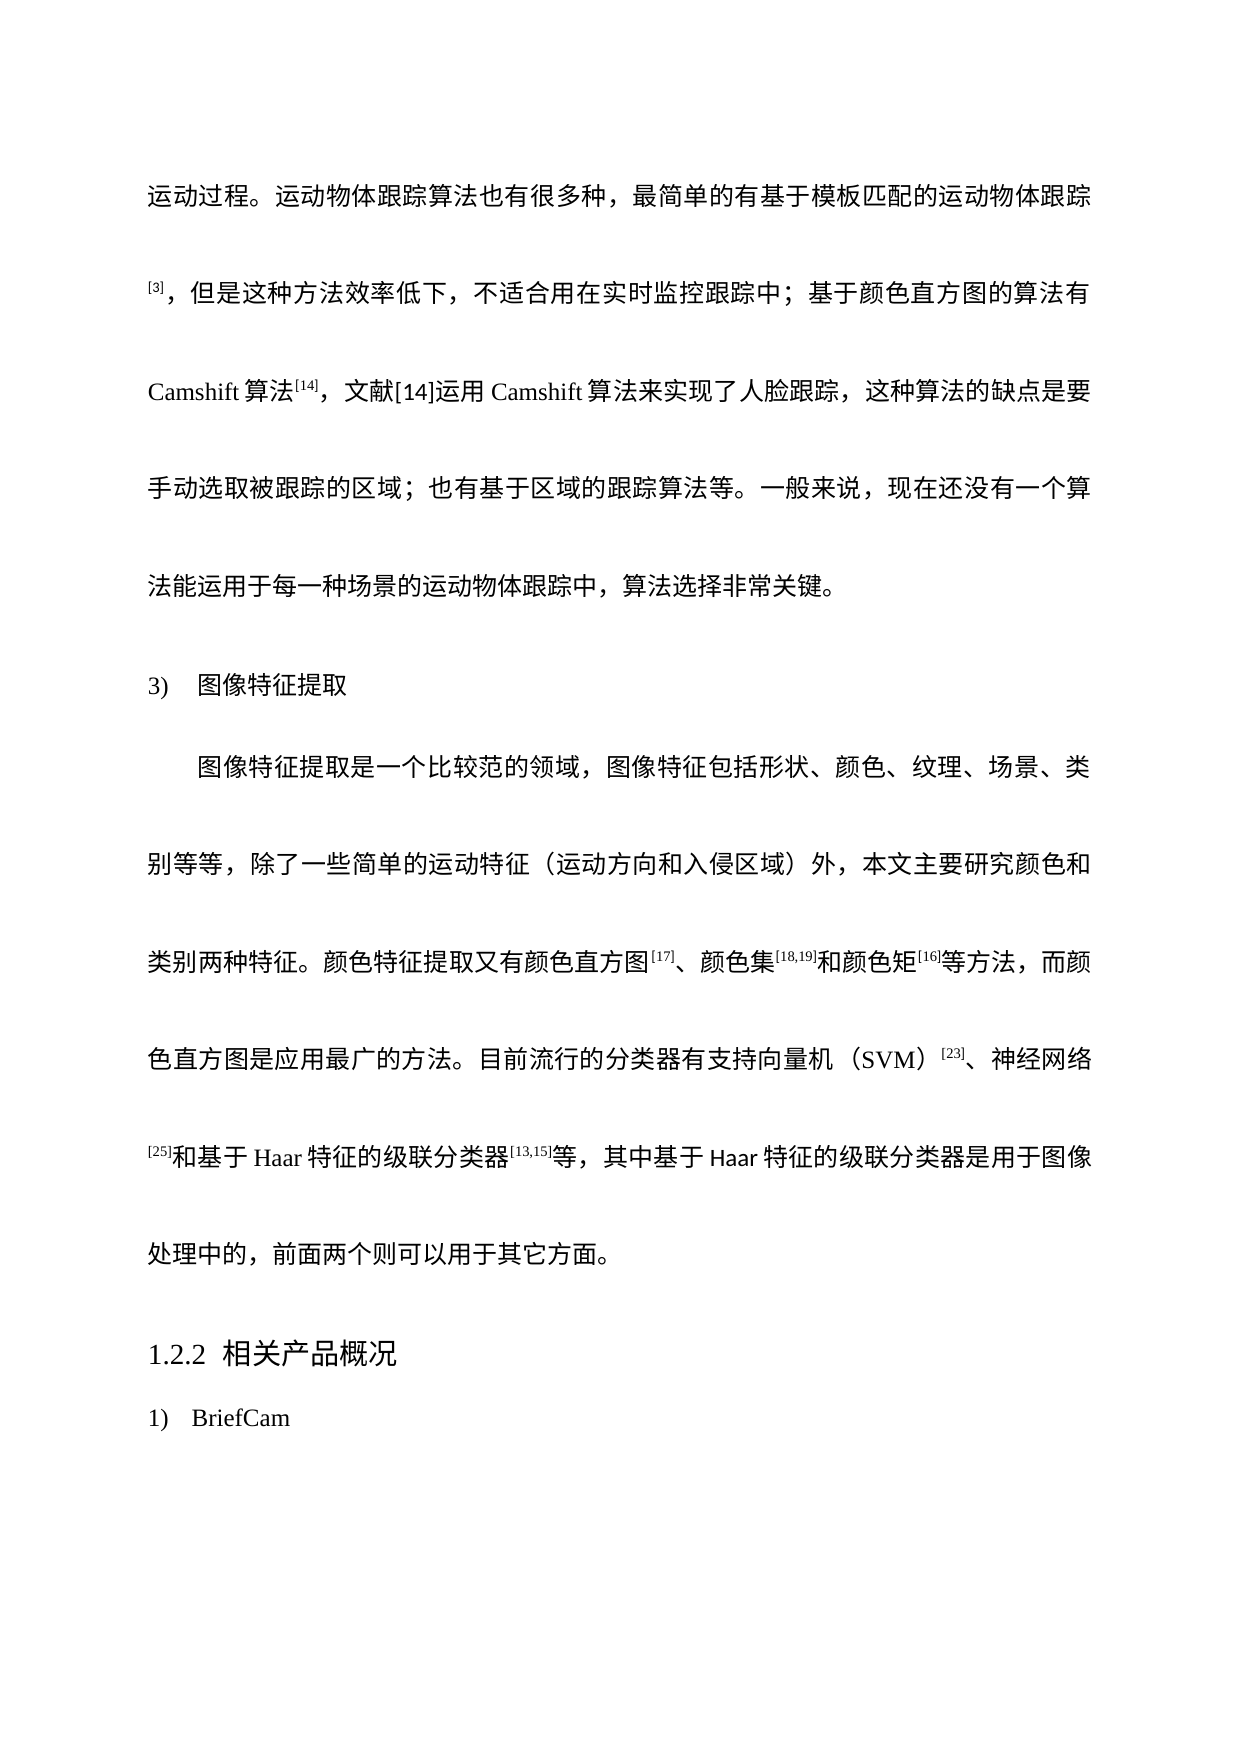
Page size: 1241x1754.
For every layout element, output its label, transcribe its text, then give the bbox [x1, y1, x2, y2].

list 相关产品概况 [148, 1319, 1092, 1384]
text 图像特征提取是一个比较范的领域，图像特征包括形状、颜色、纹理、场景、类别等等，除了一些简单的运动特征（运动方向和入侵区域）外，本文主要研究颜色和类别两种特征。颜色特征提取又有颜色直方图[17]、颜色集[18,19]和颜色矩[16]等方法，而颜色直方图是应用最广的方法。目前流行的分类器有支持向量机（SVM）[23]、神经网络[25]和基于Haar特征的级联分类器[13,15]等，其中基于Haar特征的级联分类器是用于图像处理中的，前面两个则可以用于其它方面。 [148, 733, 1092, 1285]
list BriefCam [148, 1401, 1092, 1433]
list 图像特征提取 [148, 651, 1092, 716]
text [148, 162, 1092, 617]
